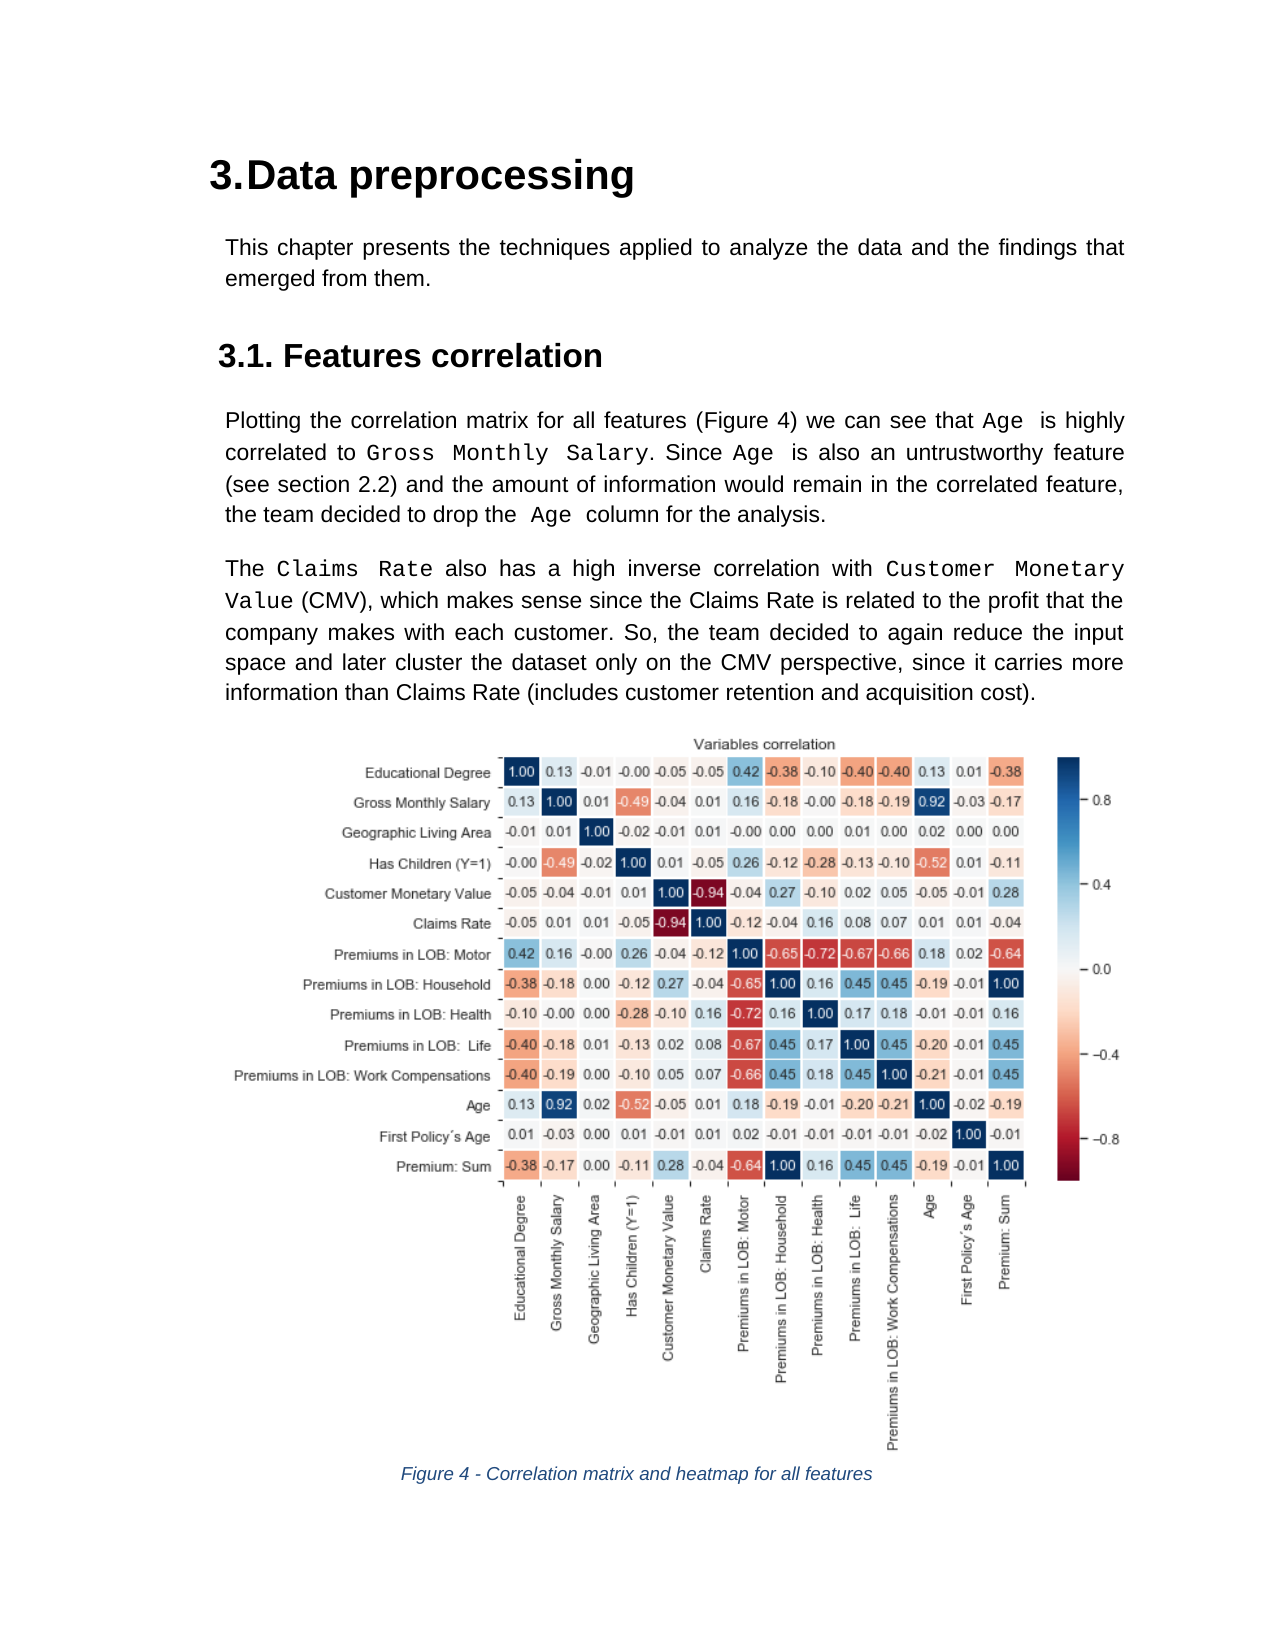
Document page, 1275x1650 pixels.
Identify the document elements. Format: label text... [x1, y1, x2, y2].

text The Claims Rate also has a high inverse correlation with Customer Monetary Value (CMV), which makes sense since the Claims Rate is related to the profit that the company makes with each customer. So, the team decided to again reduce the input space and later cluster the dataset only on the CMV perspective, since it carries more information than Claims Rate (includes customer retention and acquisition cost). [225, 554, 1125, 706]
text Plotting the correlation matrix for all features (Figure 4) we can see that Age is highly correlated to Gross Monthly Salary. Since Age is also an untrustworthy feature (see section 2.2) and the amount of information would remain in the correlated feature, the team decided to drop the Age column for the analysis. [225, 407, 1125, 529]
text This chapter presents the techniques applied to analyze the data and the findings that emerged from them. [225, 234, 1125, 291]
subtitle Features correlation [218, 336, 1125, 375]
subtitle Data preprocessing [209, 150, 1125, 198]
picture [225, 730, 1129, 1459]
